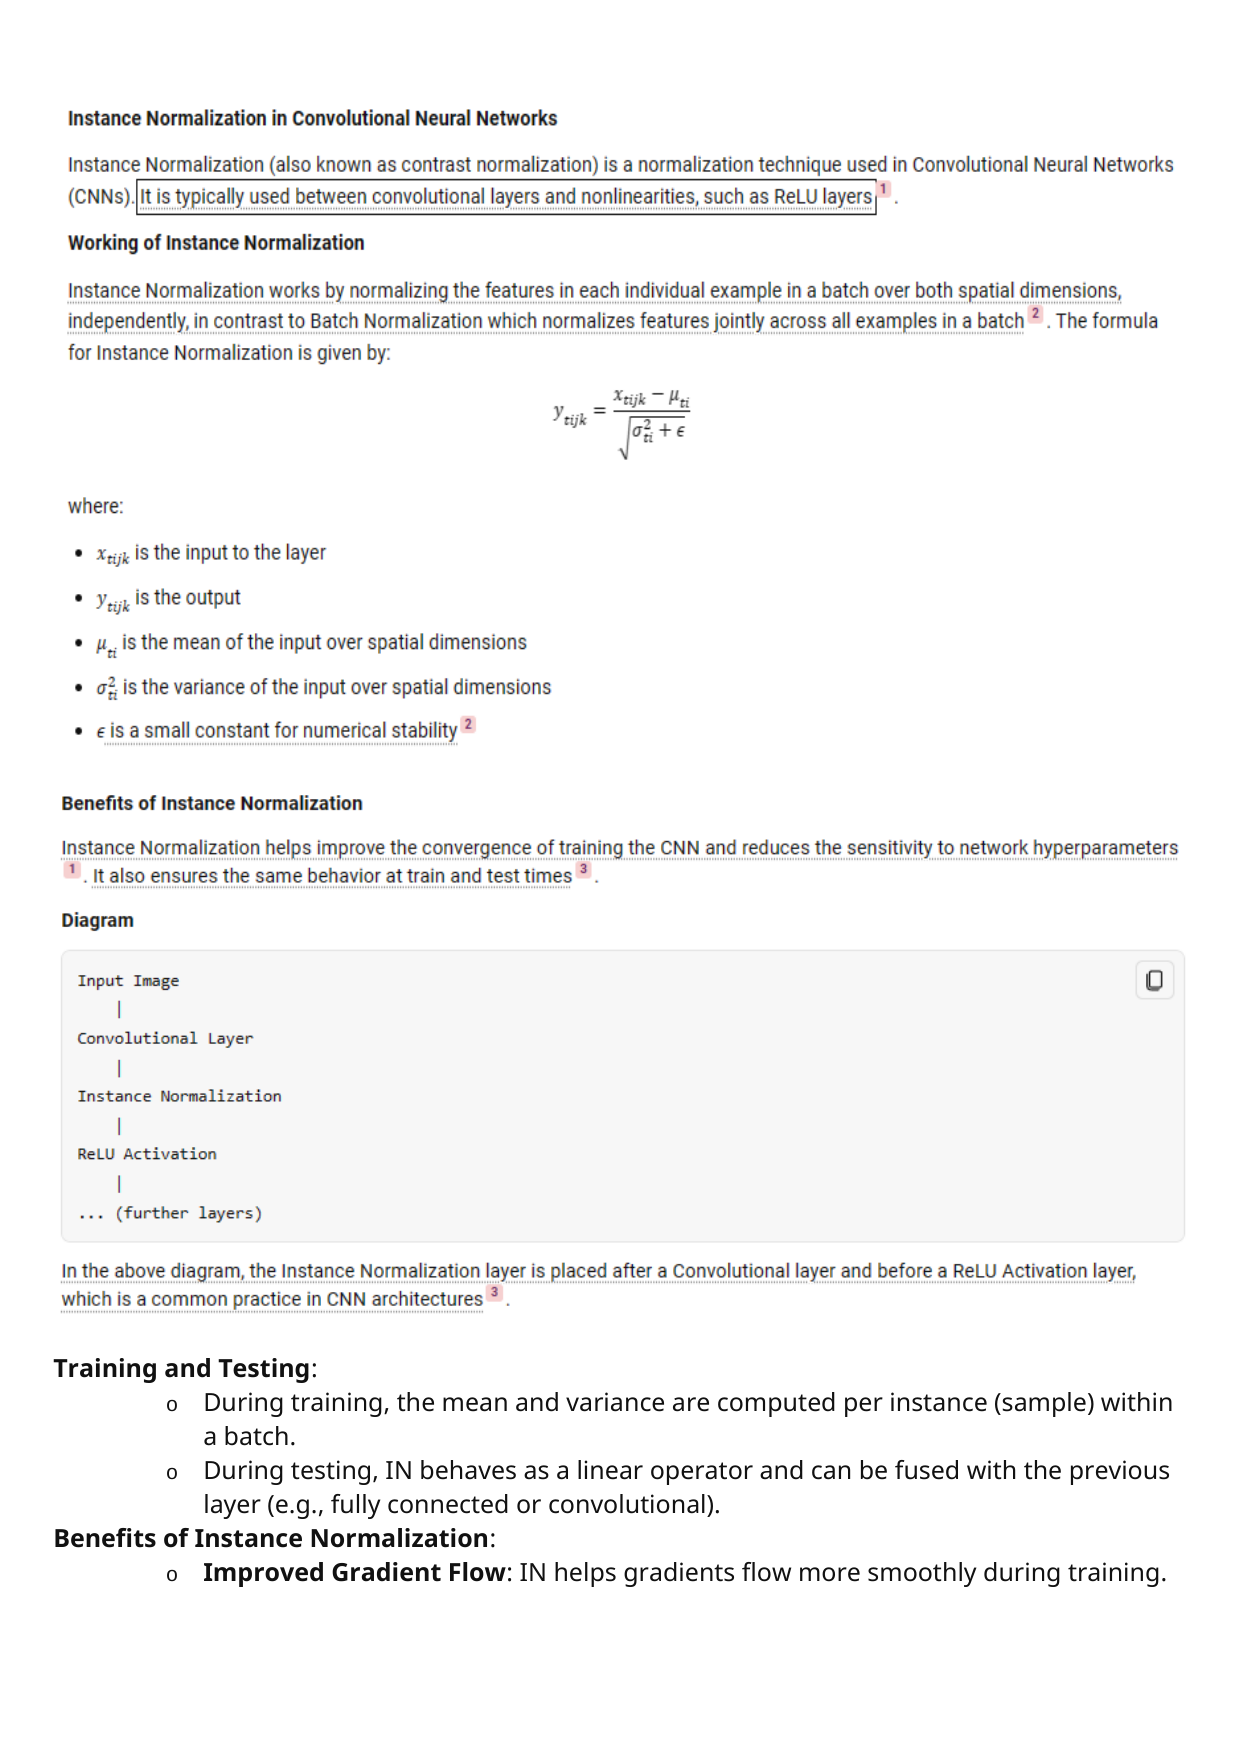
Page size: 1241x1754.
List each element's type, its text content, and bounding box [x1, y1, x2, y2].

list During training, the mean and variance are computed per instance (sample) within a batch. [166, 1384, 1187, 1452]
picture [53, 791, 1188, 1322]
list During testing, IN behaves as a linear operator and can be fused with the previous layer (e.g., fully connected or convolutional). [166, 1452, 1187, 1521]
picture [53, 101, 1180, 758]
list Improved Gradient Flow: IN helps gradients flow more smoothly during training. [166, 1555, 1187, 1589]
text Training and Testing: [53, 1350, 1187, 1384]
text Benefits of Instance Normalization: [53, 1521, 1187, 1555]
